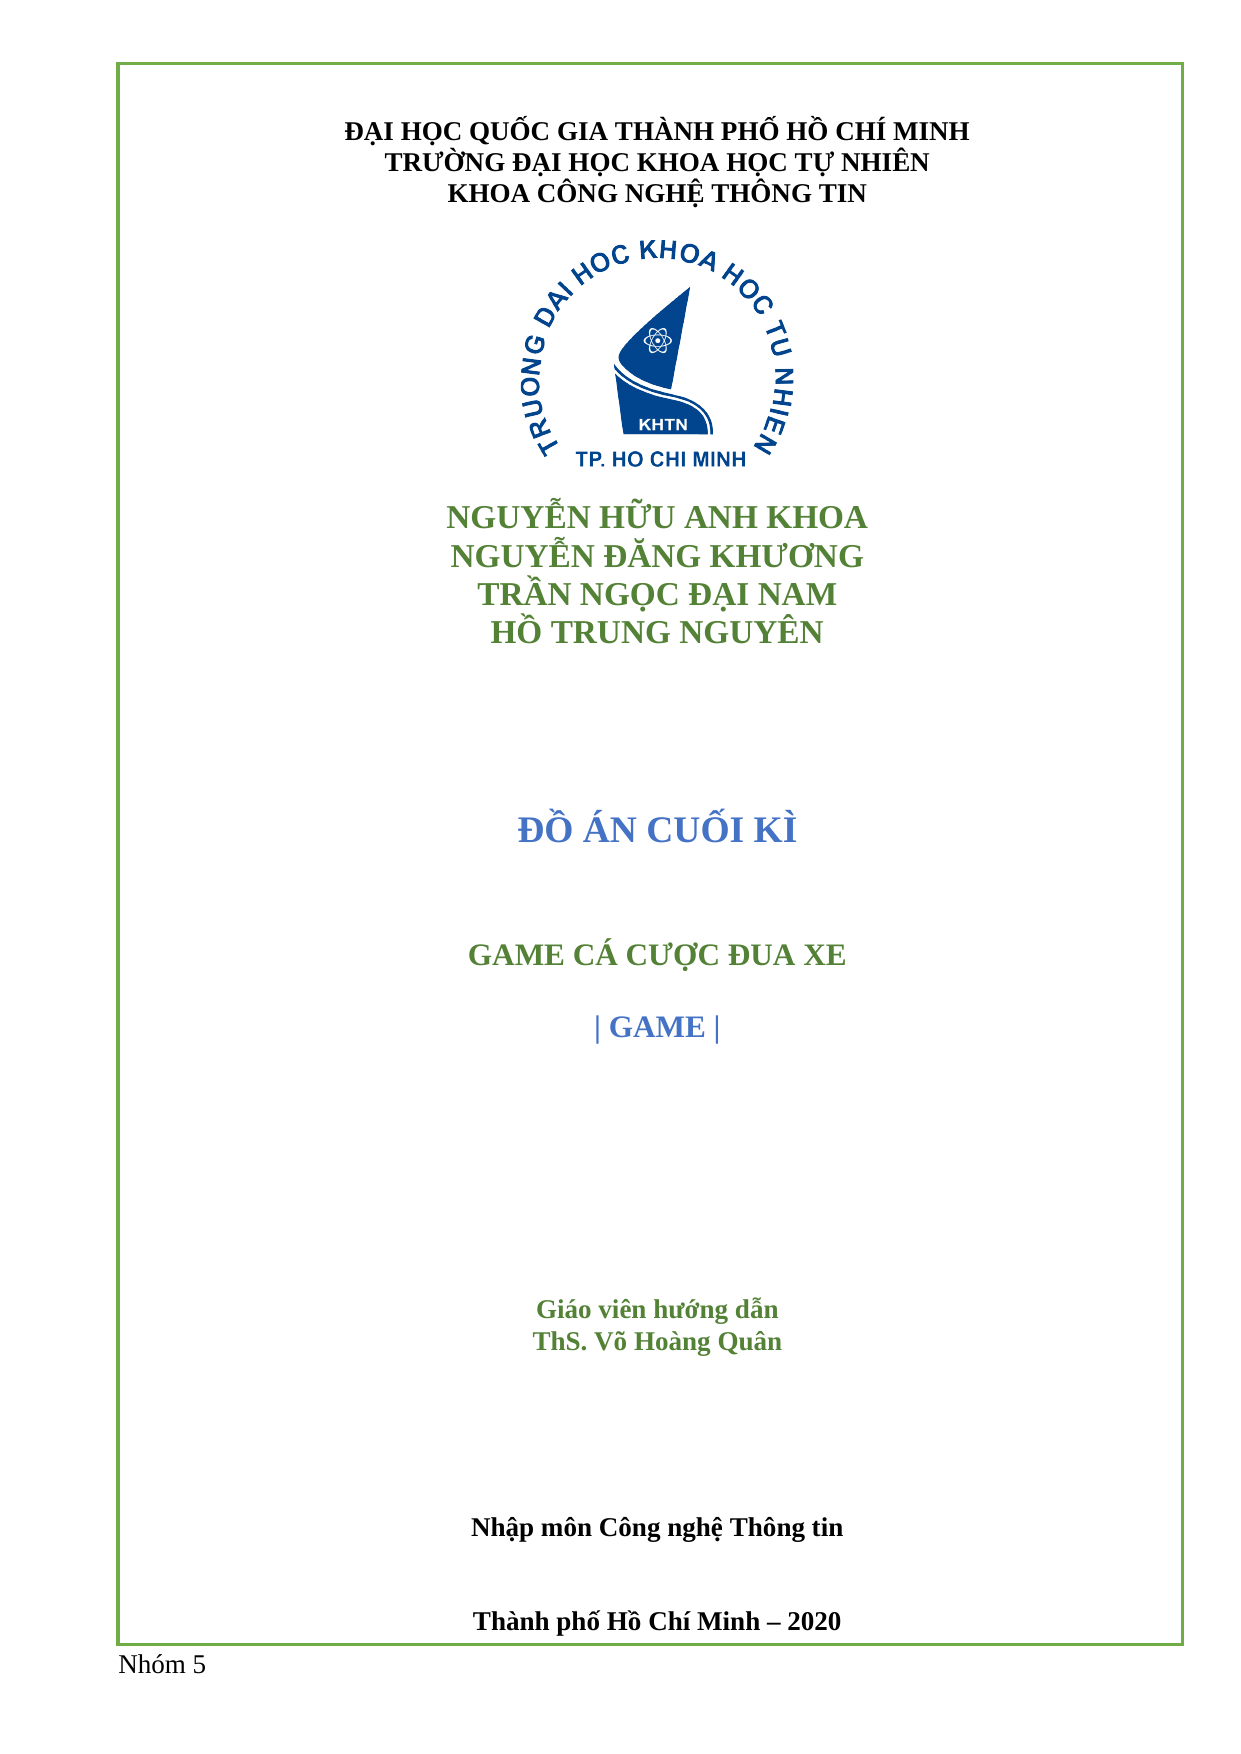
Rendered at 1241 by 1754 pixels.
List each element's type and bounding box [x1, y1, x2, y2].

picture [520, 240, 794, 467]
